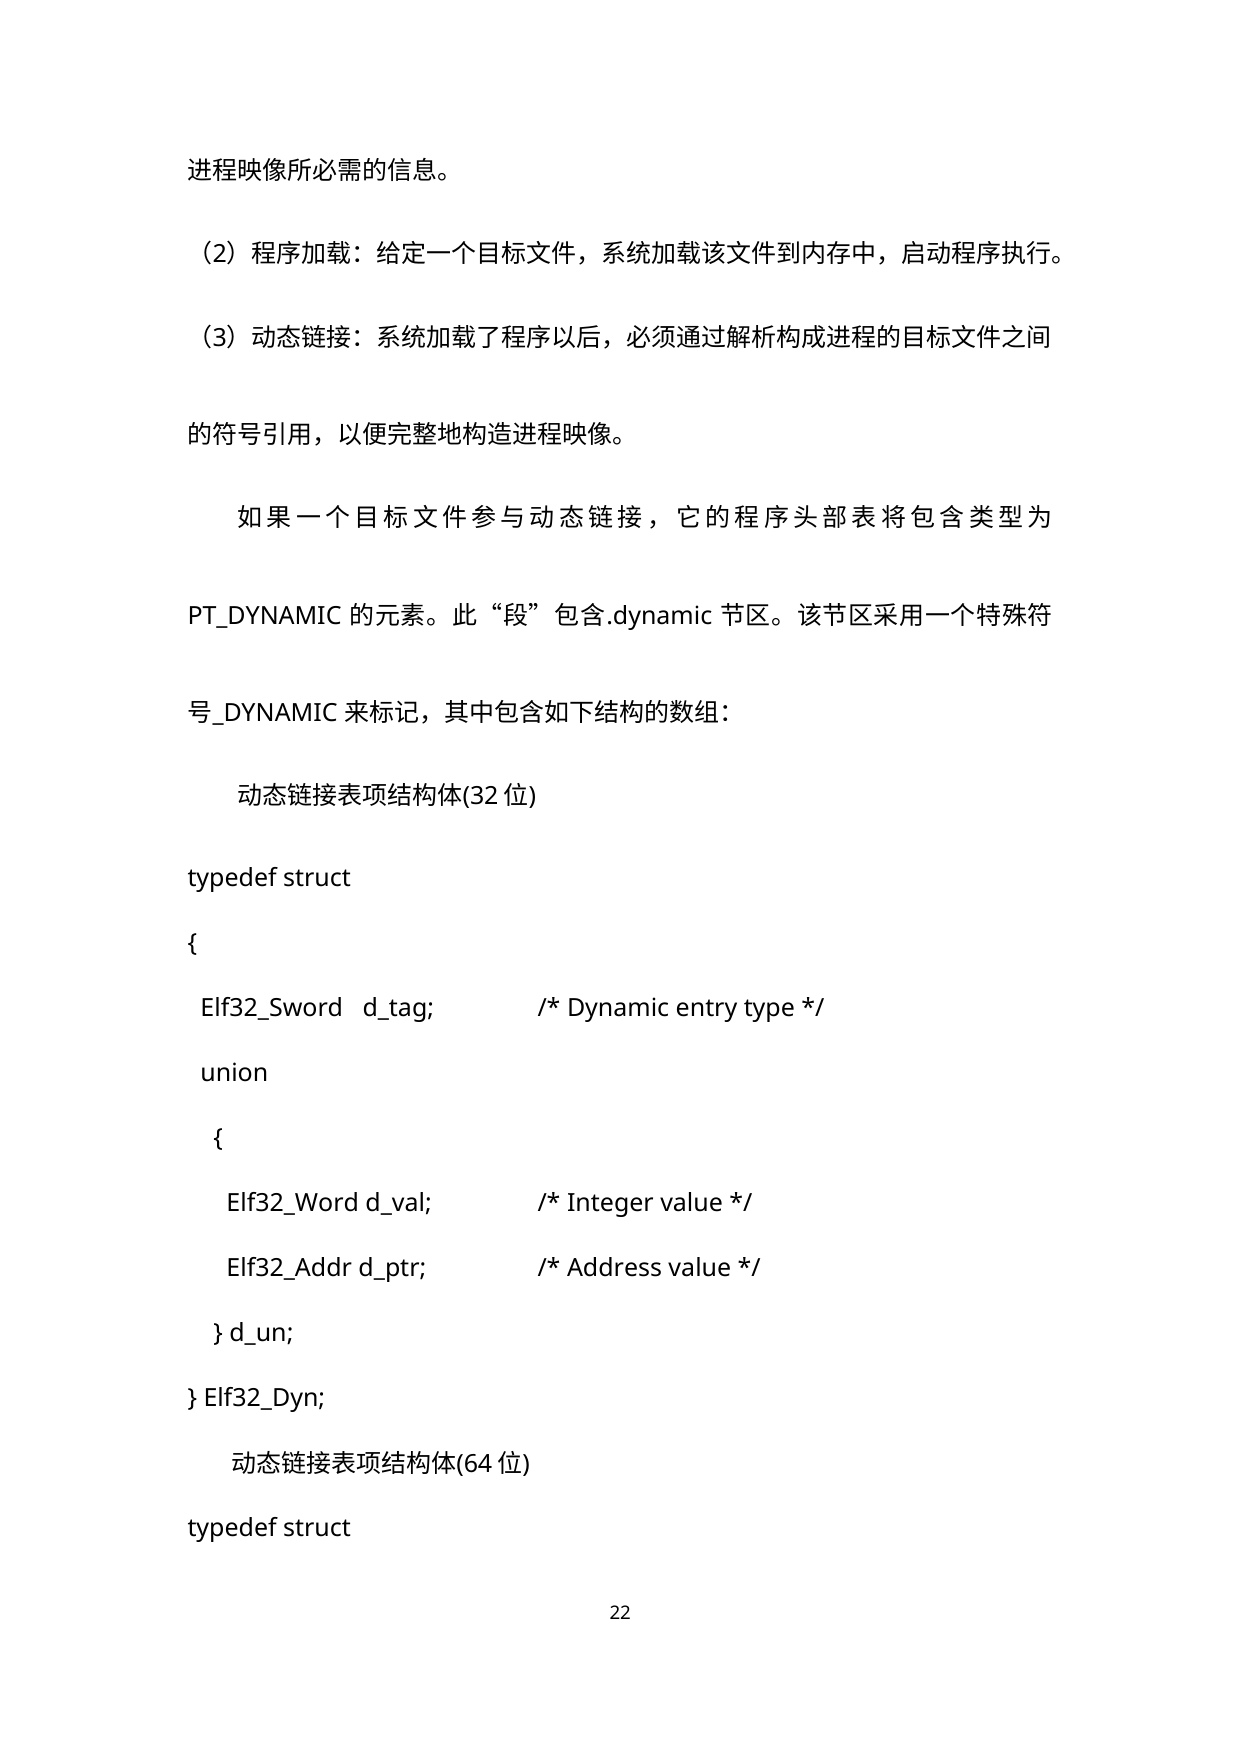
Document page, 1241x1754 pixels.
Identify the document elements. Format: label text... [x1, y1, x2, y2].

list （3）动态链接：系统加载了程序以后，必须通过解析构成进程的目标文件之间的符号引用，以便完整地构造进程映像。 [187, 303, 1053, 465]
text } d_un; [187, 1299, 1053, 1364]
text { [187, 909, 1053, 974]
text Elf32_Word d_val; /* Integer value */ [187, 1169, 1053, 1234]
text } Elf32_Dyn; [187, 1364, 1053, 1429]
text Elf32_Sword d_tag; /* Dynamic entry type */ [187, 974, 1053, 1039]
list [187, 136, 1053, 201]
text Elf32_Addr d_ptr; /* Address value */ [187, 1234, 1053, 1299]
list 动态链接表项结构体(32位) [187, 761, 1053, 826]
text 动态链接表项结构体(64位) [187, 1429, 1053, 1494]
list （2）程序加载：给定一个目标文件，系统加载该文件到内存中，启动程序执行。 [187, 219, 1053, 284]
text union [187, 1039, 1053, 1104]
text typedef struct [187, 844, 1053, 909]
list 如果一个目标文件参与动态链接，它的程序头部表将包含类型为 PT_DYNAMIC 的元素。此“段”包含.dynamic 节区。该节区采用一个特殊符号_DYNAMIC 来标记，其中包含如下结构的数组： [187, 483, 1053, 743]
text typedef struct [187, 1494, 1053, 1559]
text { [187, 1104, 1053, 1169]
